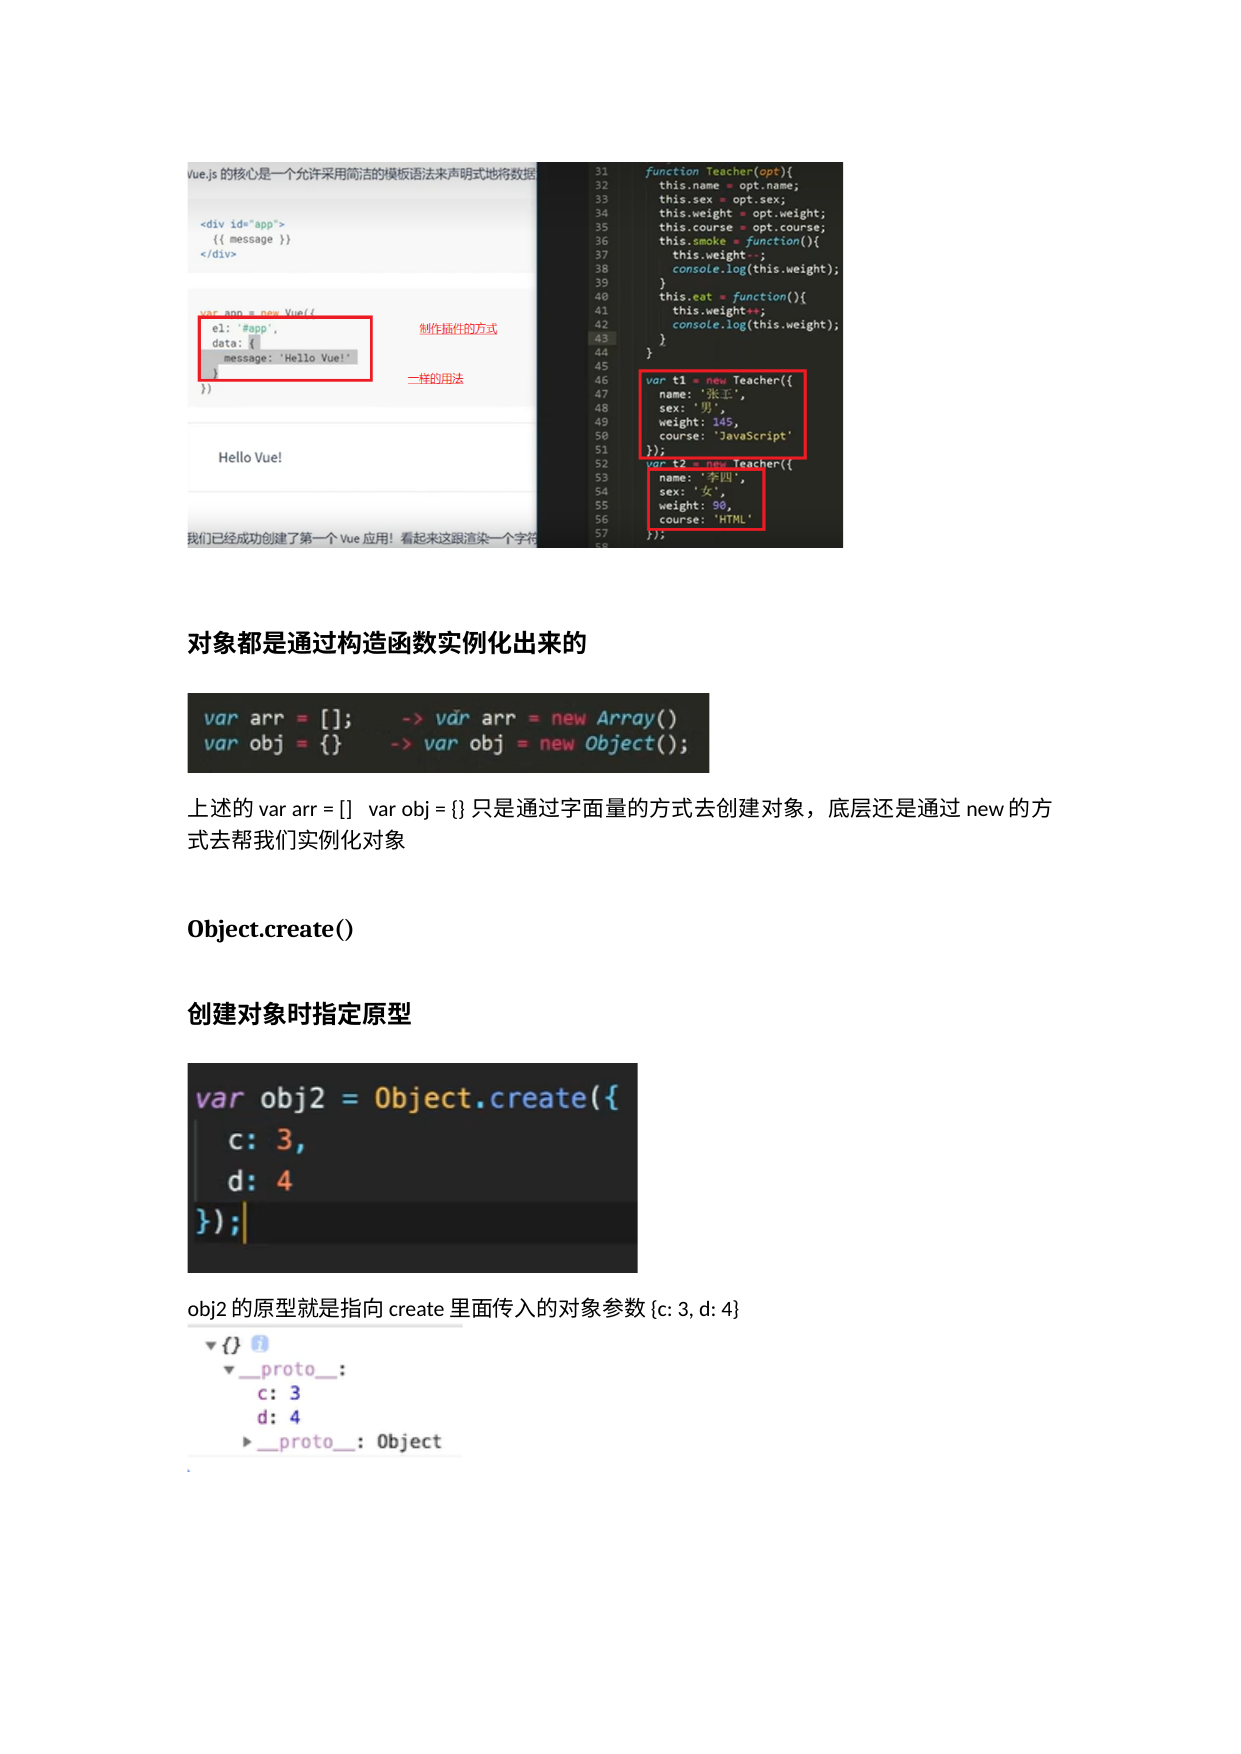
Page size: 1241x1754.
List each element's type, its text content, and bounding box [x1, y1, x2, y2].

picture [187, 1323, 463, 1472]
text obj2的原型就是指向create里面传入的对象参数 {c: 3, d: 4} [187, 1291, 1053, 1323]
picture [187, 162, 844, 548]
subtitle Object.create() [187, 913, 1053, 946]
subtitle 对象都是通过构造函数实例化出来的 [187, 609, 1053, 674]
picture [187, 693, 710, 773]
picture [187, 1063, 638, 1273]
subtitle 创建对象时指定原型 [187, 980, 1053, 1045]
text 上述的var arr = [] var obj = {} 只是通过字面量的方式去创建对象，底层还是通过new的方式去帮我们实例化对象 [187, 791, 1053, 856]
